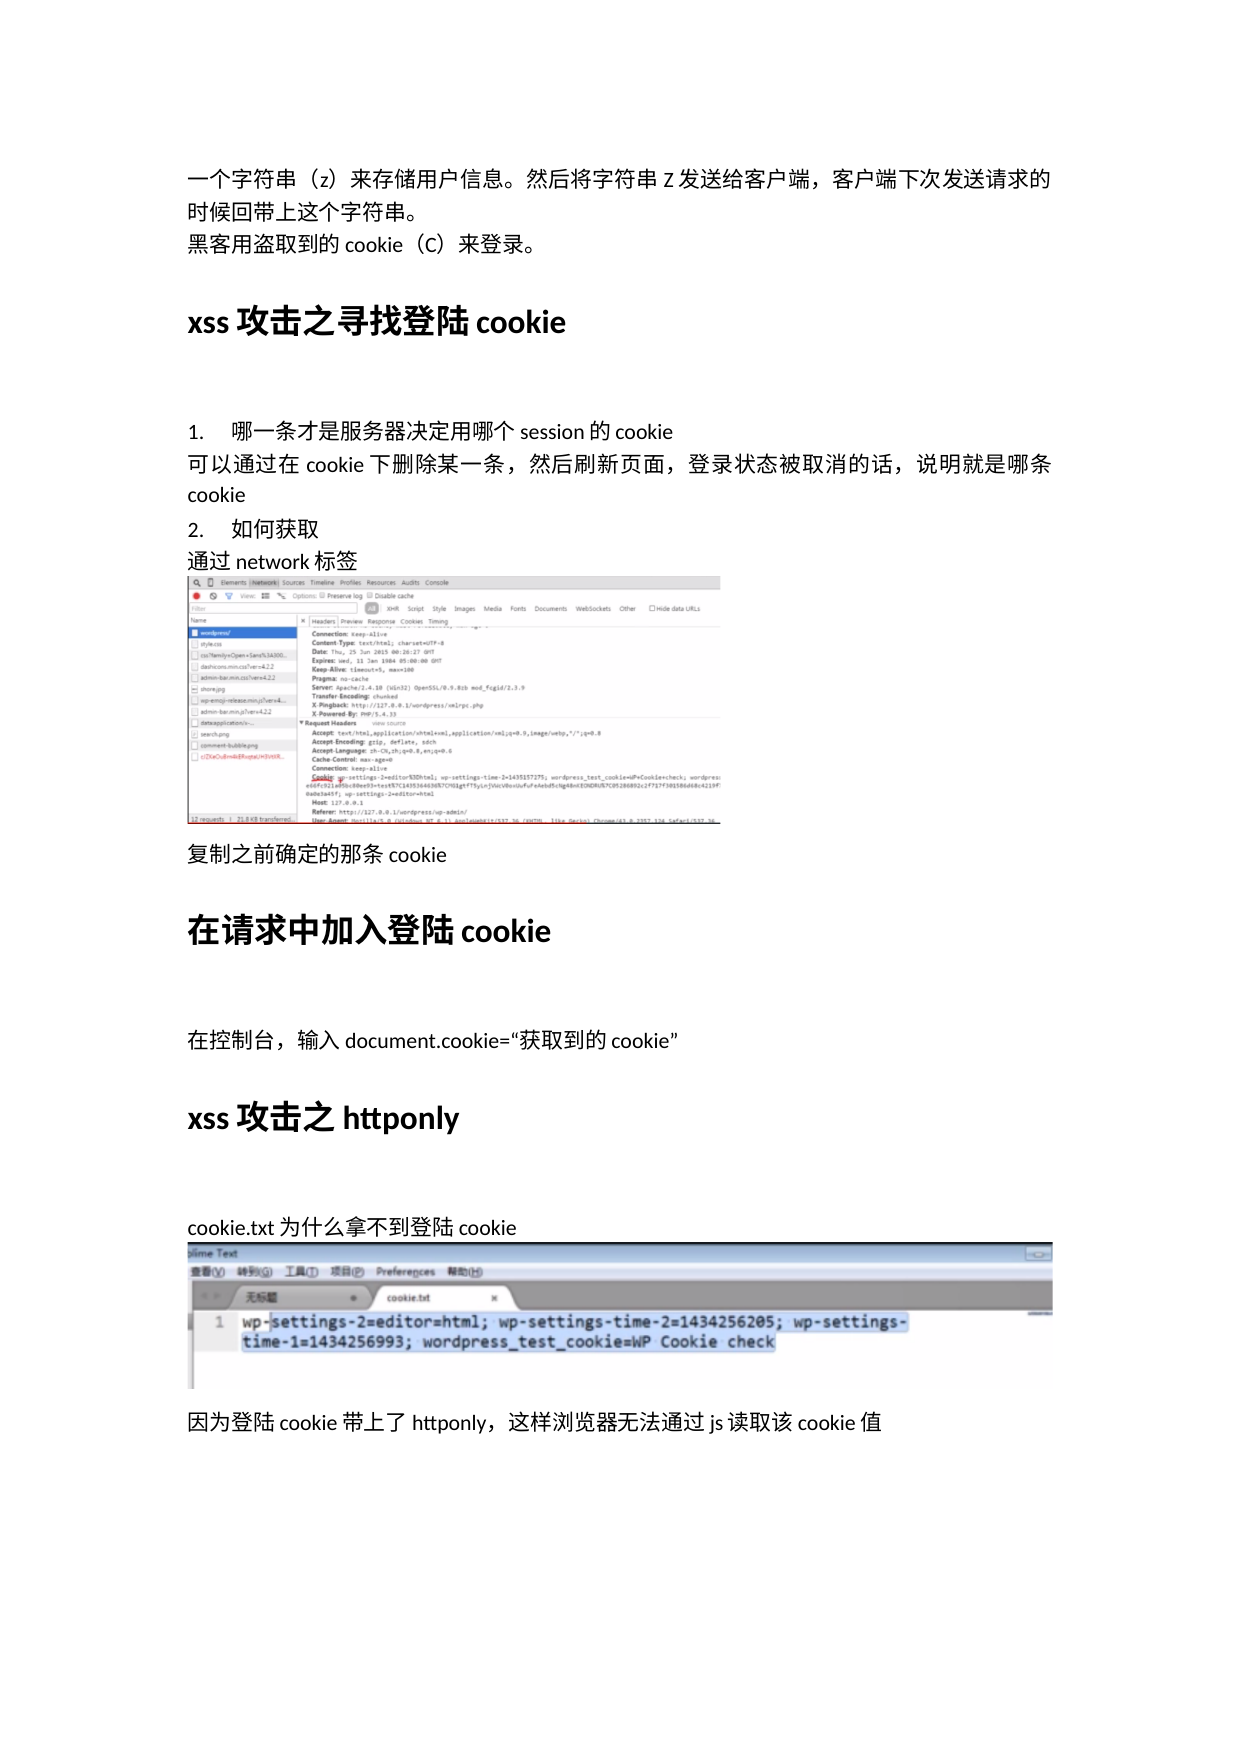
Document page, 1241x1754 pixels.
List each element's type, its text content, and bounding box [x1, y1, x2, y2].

text 通过network标签 [187, 544, 1053, 576]
text 在控制台，输入document.cookie=“获取到的cookie” [187, 1023, 1053, 1056]
text cookie.txt为什么拿不到登陆cookie [187, 1210, 1053, 1242]
picture [187, 576, 721, 824]
text 黑客用盗取到的cookie（C）来登录。 [187, 227, 1053, 259]
list 哪一条才是服务器决定用哪个session的cookie [187, 414, 1053, 446]
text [187, 162, 1053, 227]
list 如何获取 [187, 511, 1053, 544]
subtitle xss攻击之寻找登陆cookie [187, 287, 1053, 352]
picture [187, 1242, 1053, 1389]
text 可以通过在cookie下删除某一条，然后刷新页面，登录状态被取消的话，说明就是哪条cookie [187, 446, 1053, 511]
text 因为登陆cookie带上了httponly，这样浏览器无法通过js读取该cookie值 [187, 1405, 1053, 1437]
subtitle xss攻击之httponly [187, 1083, 1053, 1148]
text 复制之前确定的那条cookie [187, 836, 1053, 869]
subtitle 在请求中加入登陆cookie [187, 896, 1053, 961]
